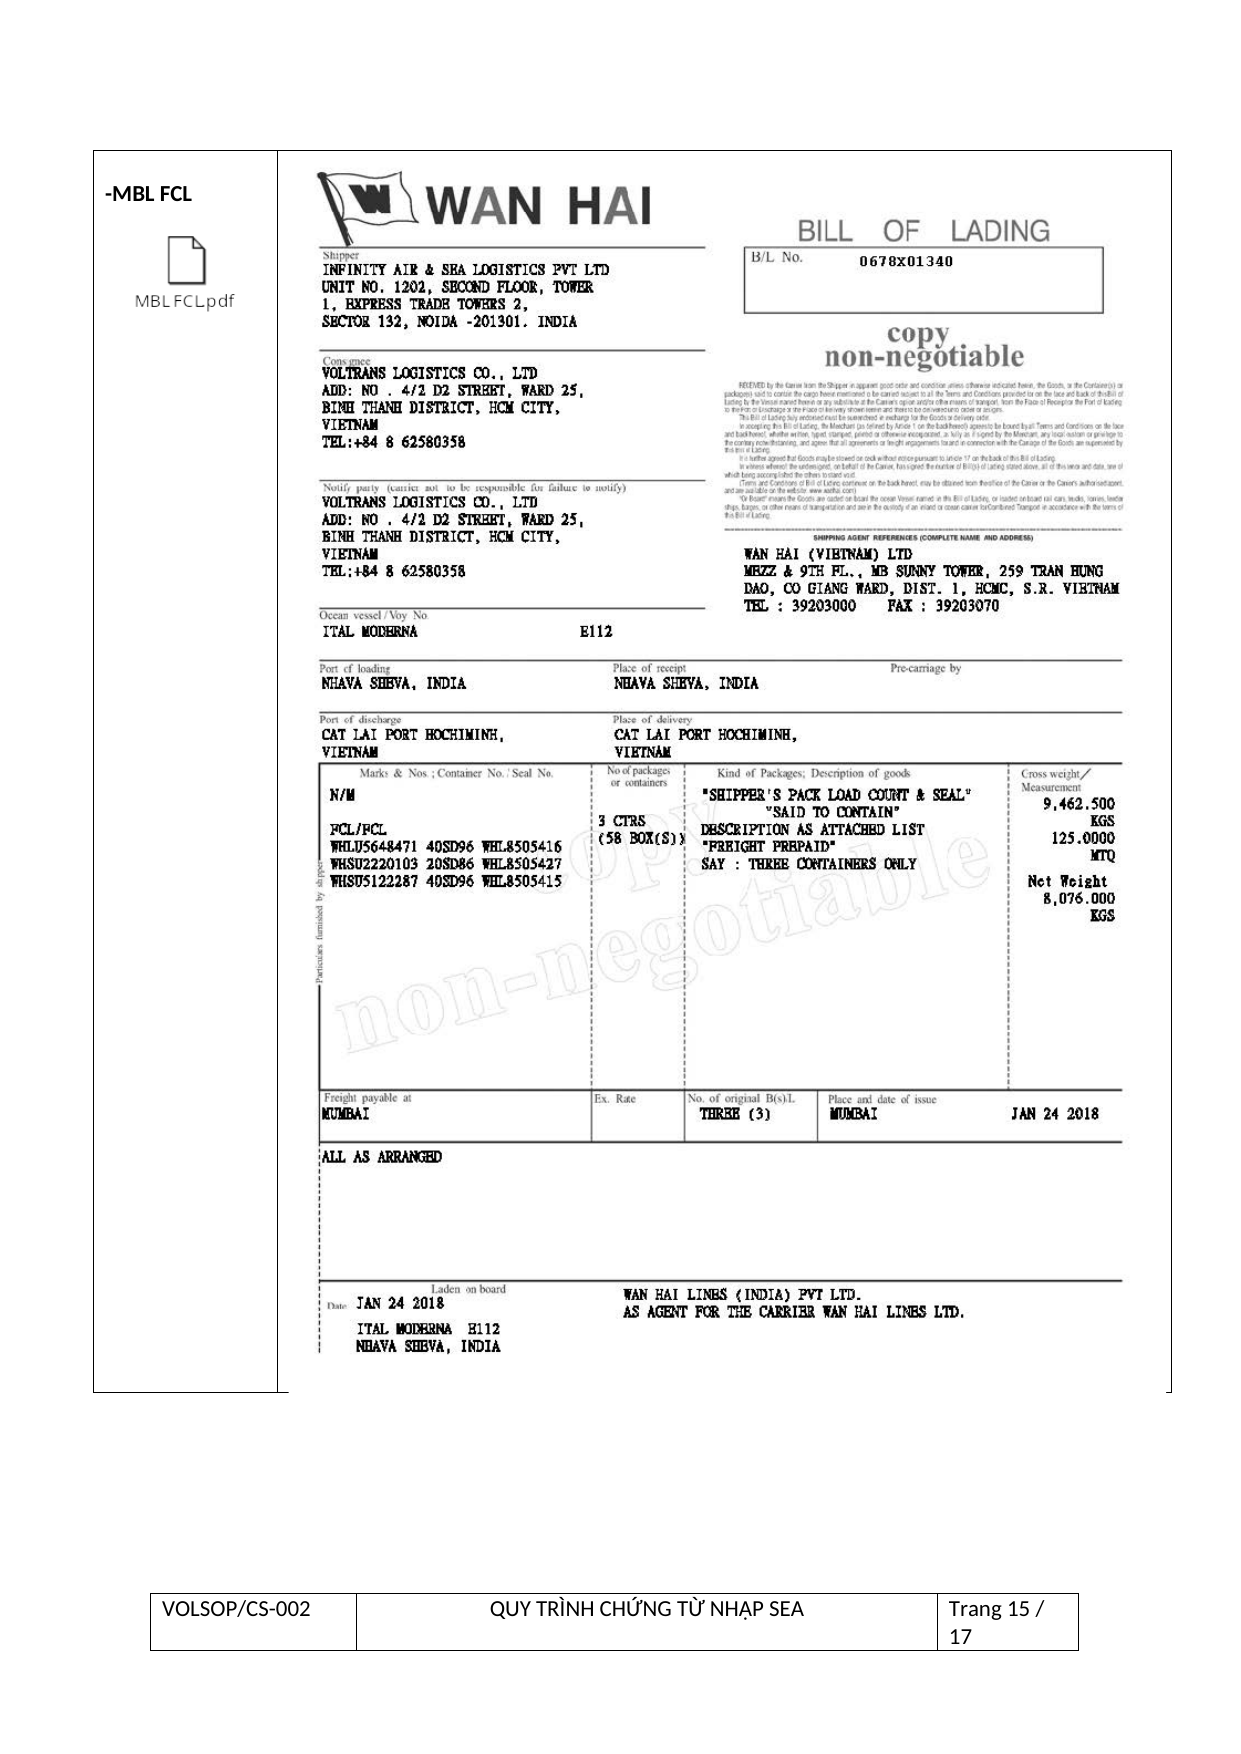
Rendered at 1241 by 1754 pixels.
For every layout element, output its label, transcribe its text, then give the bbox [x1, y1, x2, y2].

table_cell [278, 151, 288, 1392]
picture [288, 151, 1167, 1393]
table_cell [1167, 151, 1171, 1392]
table_cell -MBL FCL [94, 151, 277, 1392]
